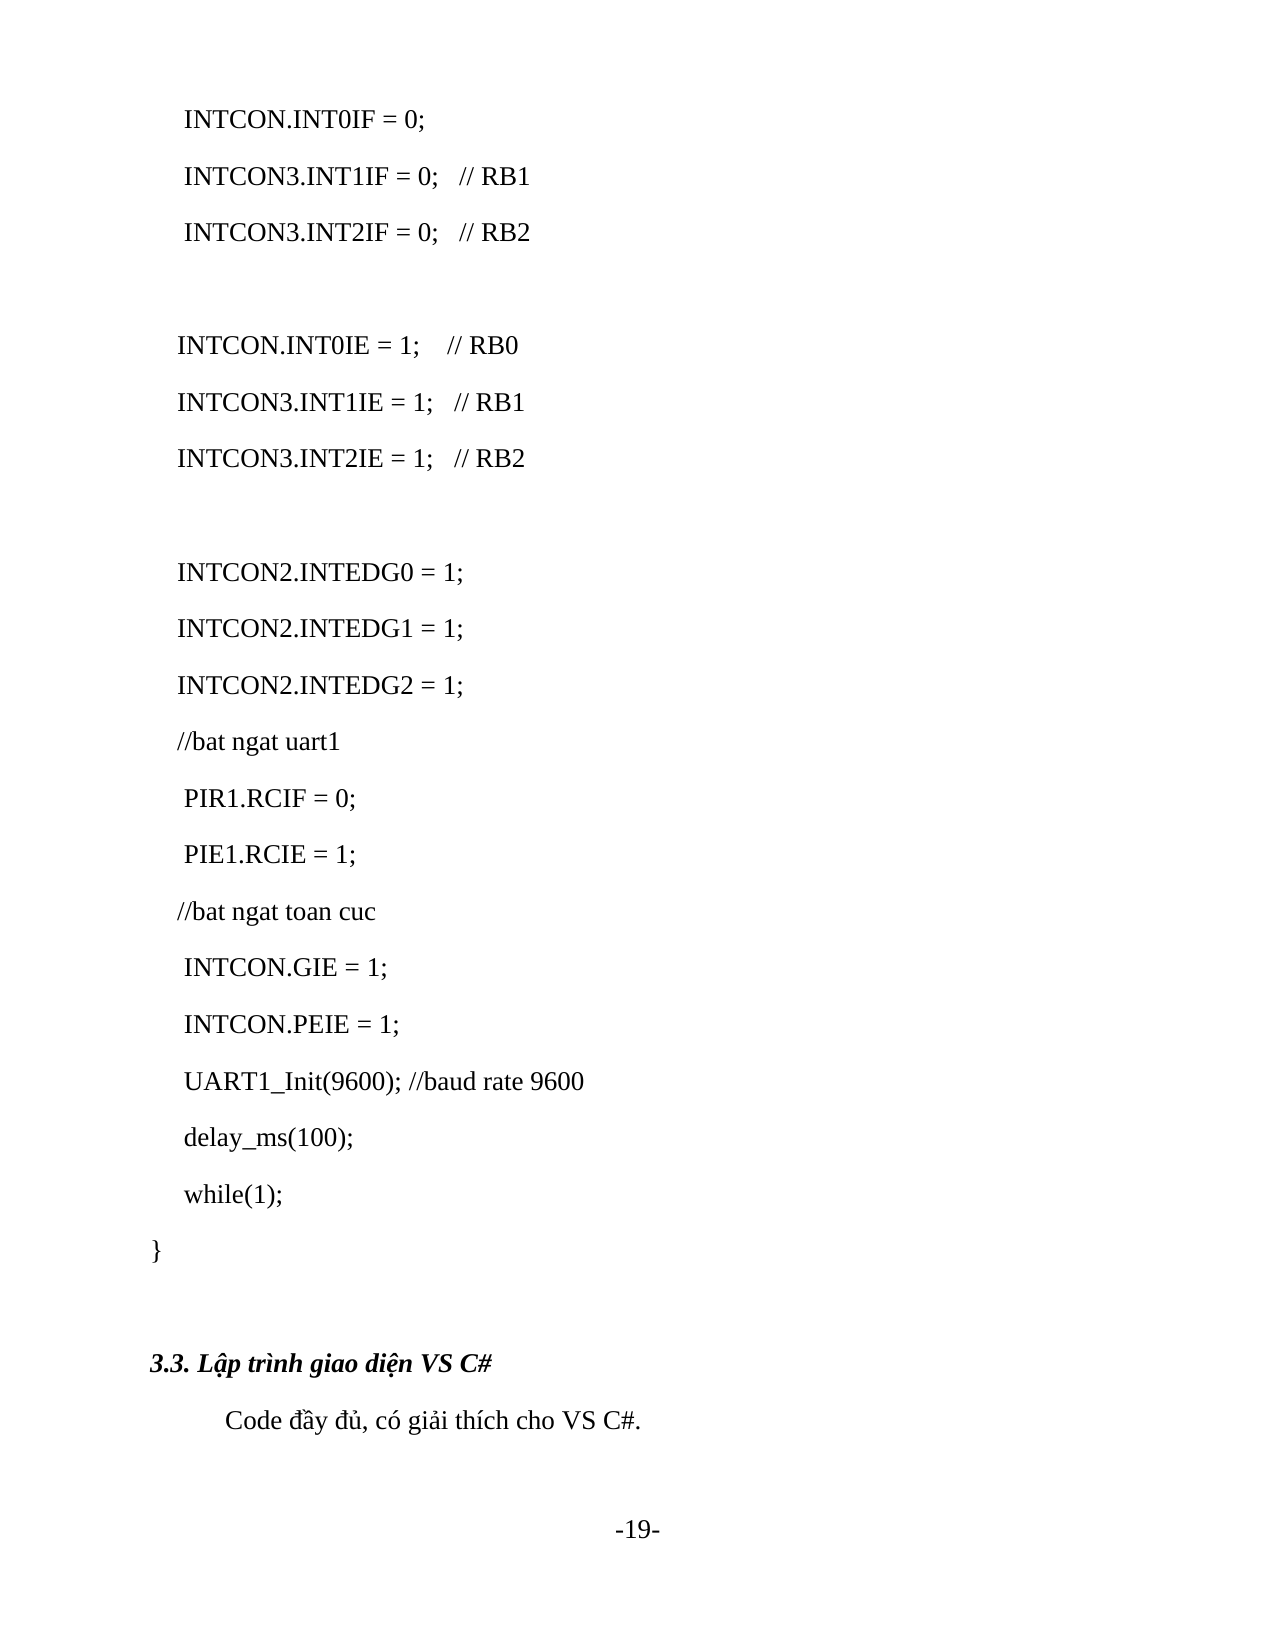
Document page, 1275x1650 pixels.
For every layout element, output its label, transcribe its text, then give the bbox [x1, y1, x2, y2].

text INTCON2.INTEDG1 = 1; [150, 612, 1125, 643]
text //bat ngat uart1 [150, 725, 1125, 756]
text delay_ms(100); [150, 1121, 1125, 1152]
text INTCON3.INT1IF = 0; // RB1 [150, 160, 1125, 191]
text INTCON2.INTEDG0 = 1; [150, 556, 1125, 587]
text UART1_Init(9600); //baud rate 9600 [150, 1065, 1125, 1096]
text INTCON.INT0IF = 0; [150, 103, 1125, 134]
text INTCON.PEIE = 1; [150, 1008, 1125, 1039]
text INTCON2.INTEDG2 = 1; [150, 669, 1125, 700]
text } [150, 1234, 1125, 1266]
text INTCON3.INT2IE = 1; // RB2 [150, 442, 1125, 474]
text INTCON3.INT2IF = 0; // RB2 [150, 216, 1125, 247]
text INTCON.GIE = 1; [150, 952, 1125, 983]
text INTCON.INT0IE = 1; // RB0 [150, 329, 1125, 361]
text INTCON3.INT1IE = 1; // RB1 [150, 386, 1125, 417]
text //bat ngat toan cuc [150, 895, 1125, 926]
text 3.3. Lập trình giao diện VS C# [150, 1347, 1125, 1379]
text PIR1.RCIF = 0; [150, 782, 1125, 813]
text PIE1.RCIE = 1; [150, 838, 1125, 869]
text while(1); [150, 1178, 1125, 1209]
text Code đầy đủ, có giải thích cho VS C#. [150, 1404, 1125, 1435]
